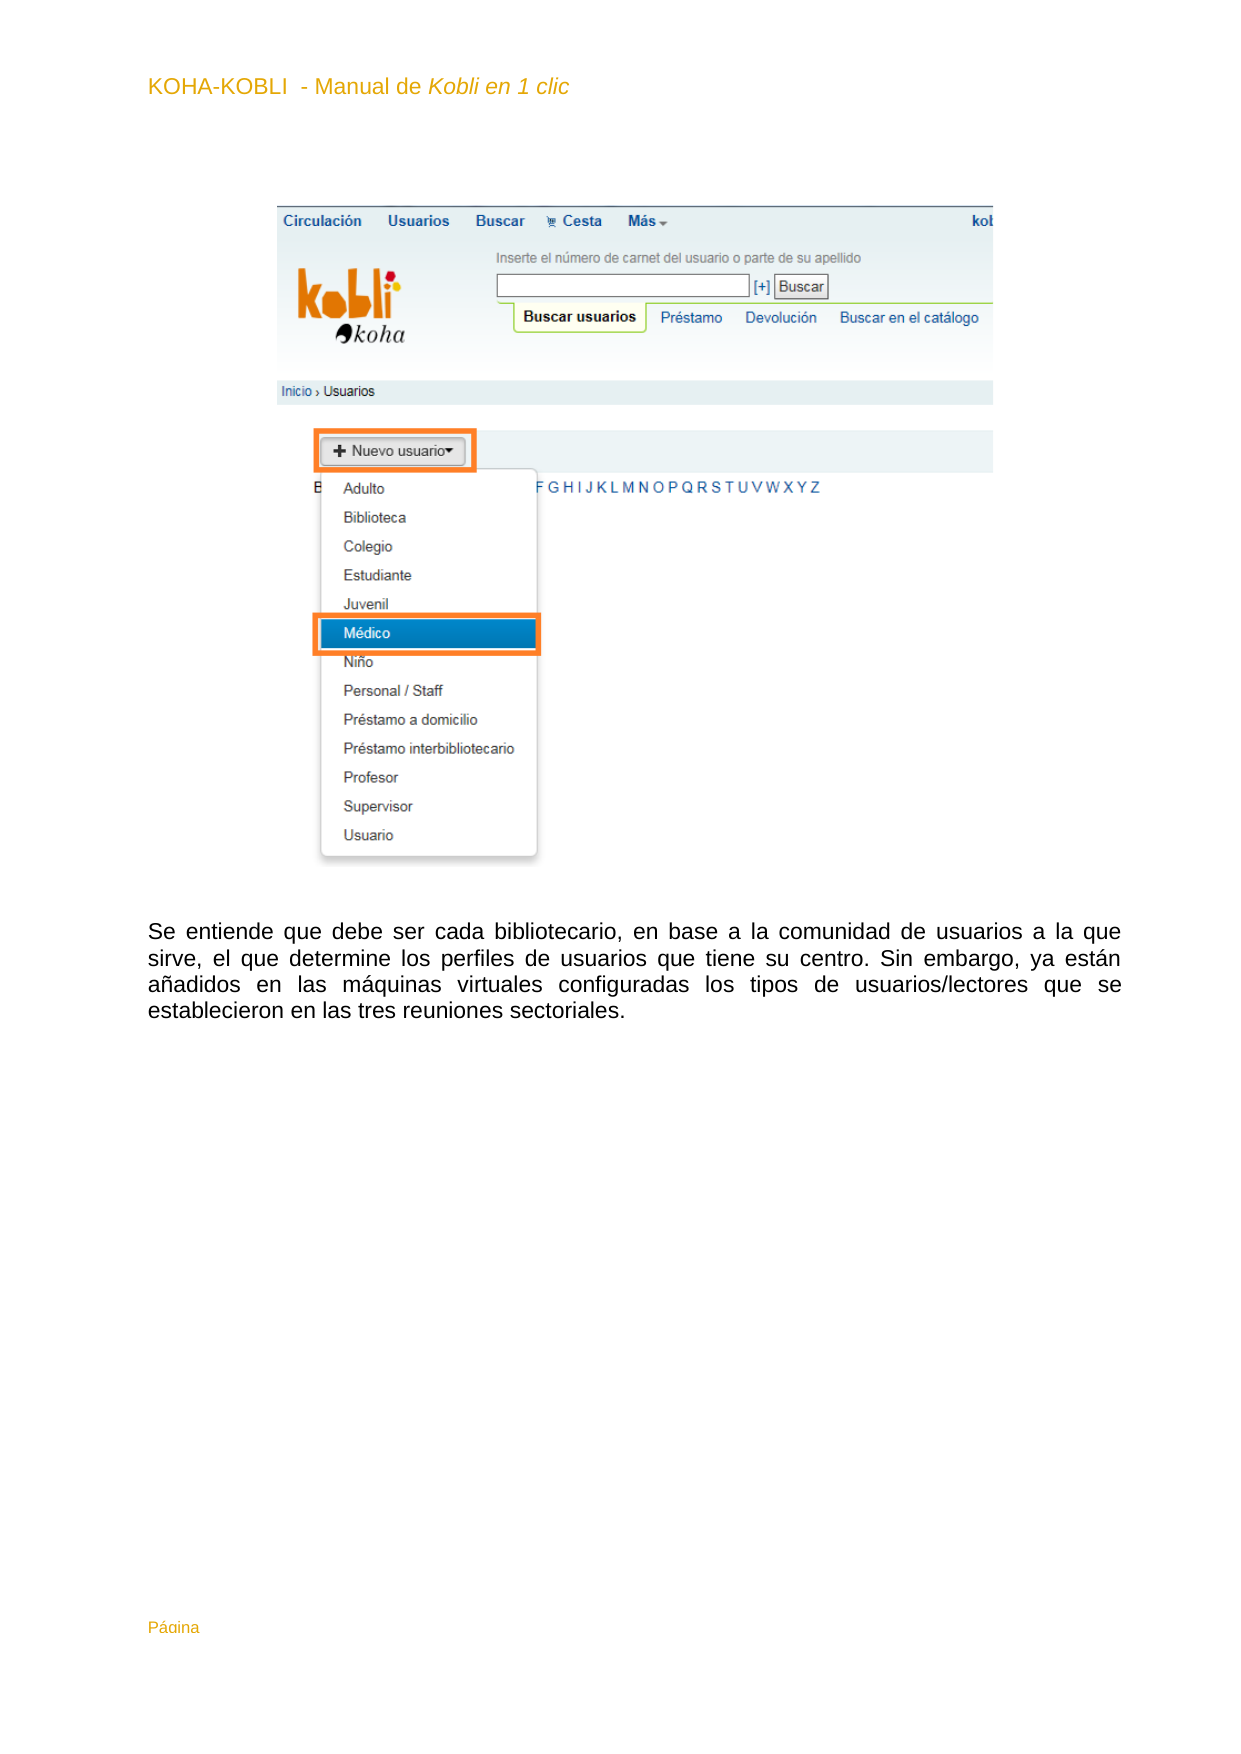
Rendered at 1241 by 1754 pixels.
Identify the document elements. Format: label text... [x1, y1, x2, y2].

picture [277, 205, 994, 867]
text Se entiende que debe ser cada bibliotecario, en base a la comunidad de usuarios a la que sirve, el que determine los perfiles de usuarios que tiene su centro. Sin embargo, ya están añadidos en las máquinas virtuales configuradas los tipos de usuarios/lectores que se establecieron en las tres reuniones sectoriales. [148, 918, 1122, 1024]
